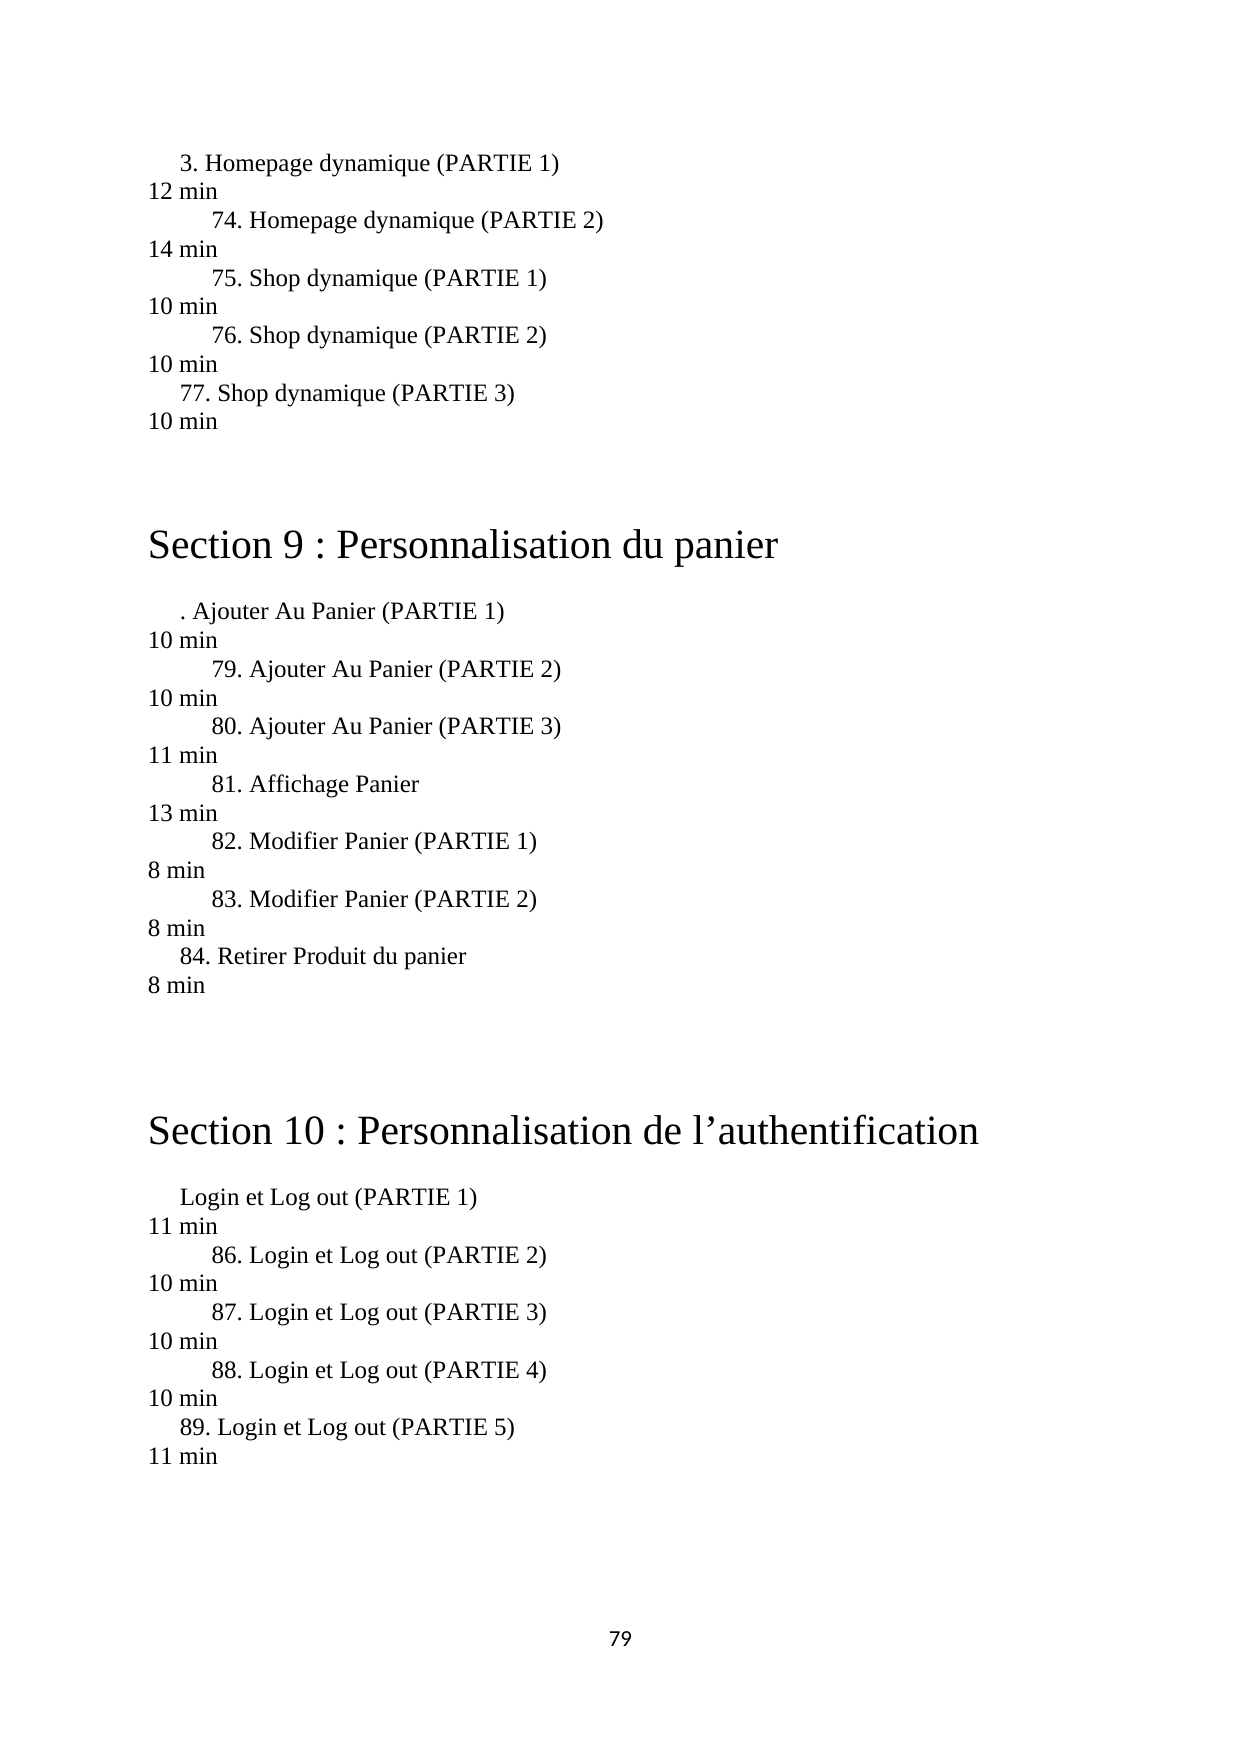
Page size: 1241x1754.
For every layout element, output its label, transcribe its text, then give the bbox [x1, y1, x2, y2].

text   88. Login et Log out (PARTIE 4) [148, 1355, 1093, 1383]
text   76. Shop dynamique (PARTIE 2) [148, 320, 1093, 349]
text 8 min [148, 855, 1093, 884]
text 10 min [148, 349, 1093, 378]
text 10 min [148, 1326, 1093, 1355]
text  77. Shop dynamique (PARTIE 3) [148, 378, 1093, 406]
text 13 min [148, 798, 1093, 826]
text   82. Modifier Panier (PARTIE 1) [148, 826, 1093, 855]
text 8 min [148, 913, 1093, 941]
text 11 min [148, 1441, 1093, 1470]
text 12 min [148, 176, 1093, 205]
text 10 min [148, 291, 1093, 320]
text   83. Modifier Panier (PARTIE 2) [148, 884, 1093, 913]
text   75. Shop dynamique (PARTIE 1) [148, 263, 1093, 291]
text 14 min [148, 234, 1093, 263]
text 8 min [148, 970, 1093, 999]
text   81. Affichage Panier [148, 769, 1093, 798]
text  Login et Log out (PARTIE 1) [148, 1182, 1093, 1211]
text 10 min [148, 1268, 1093, 1297]
text 10 min [148, 683, 1093, 711]
text  84. Retirer Produit du panier [148, 941, 1093, 970]
text   79. Ajouter Au Panier (PARTIE 2) [148, 654, 1093, 683]
text  . Ajouter Au Panier (PARTIE 1) [148, 596, 1093, 625]
text 10 min [148, 406, 1093, 435]
text 11 min [148, 740, 1093, 769]
text Section 10 : Personnalisation de l’authentification [148, 1105, 1093, 1153]
text   80. Ajouter Au Panier (PARTIE 3) [148, 711, 1093, 740]
text   87. Login et Log out (PARTIE 3) [148, 1297, 1093, 1326]
text Section 9 : Personnalisation du panier [148, 519, 1093, 567]
text 10 min [148, 1383, 1093, 1412]
text   86. Login et Log out (PARTIE 2) [148, 1240, 1093, 1268]
text  89. Login et Log out (PARTIE 5) [148, 1412, 1093, 1441]
text  3. Homepage dynamique (PARTIE 1) [148, 148, 1093, 176]
text   74. Homepage dynamique (PARTIE 2) [148, 205, 1093, 234]
text 10 min [148, 625, 1093, 654]
text 11 min [148, 1211, 1093, 1240]
